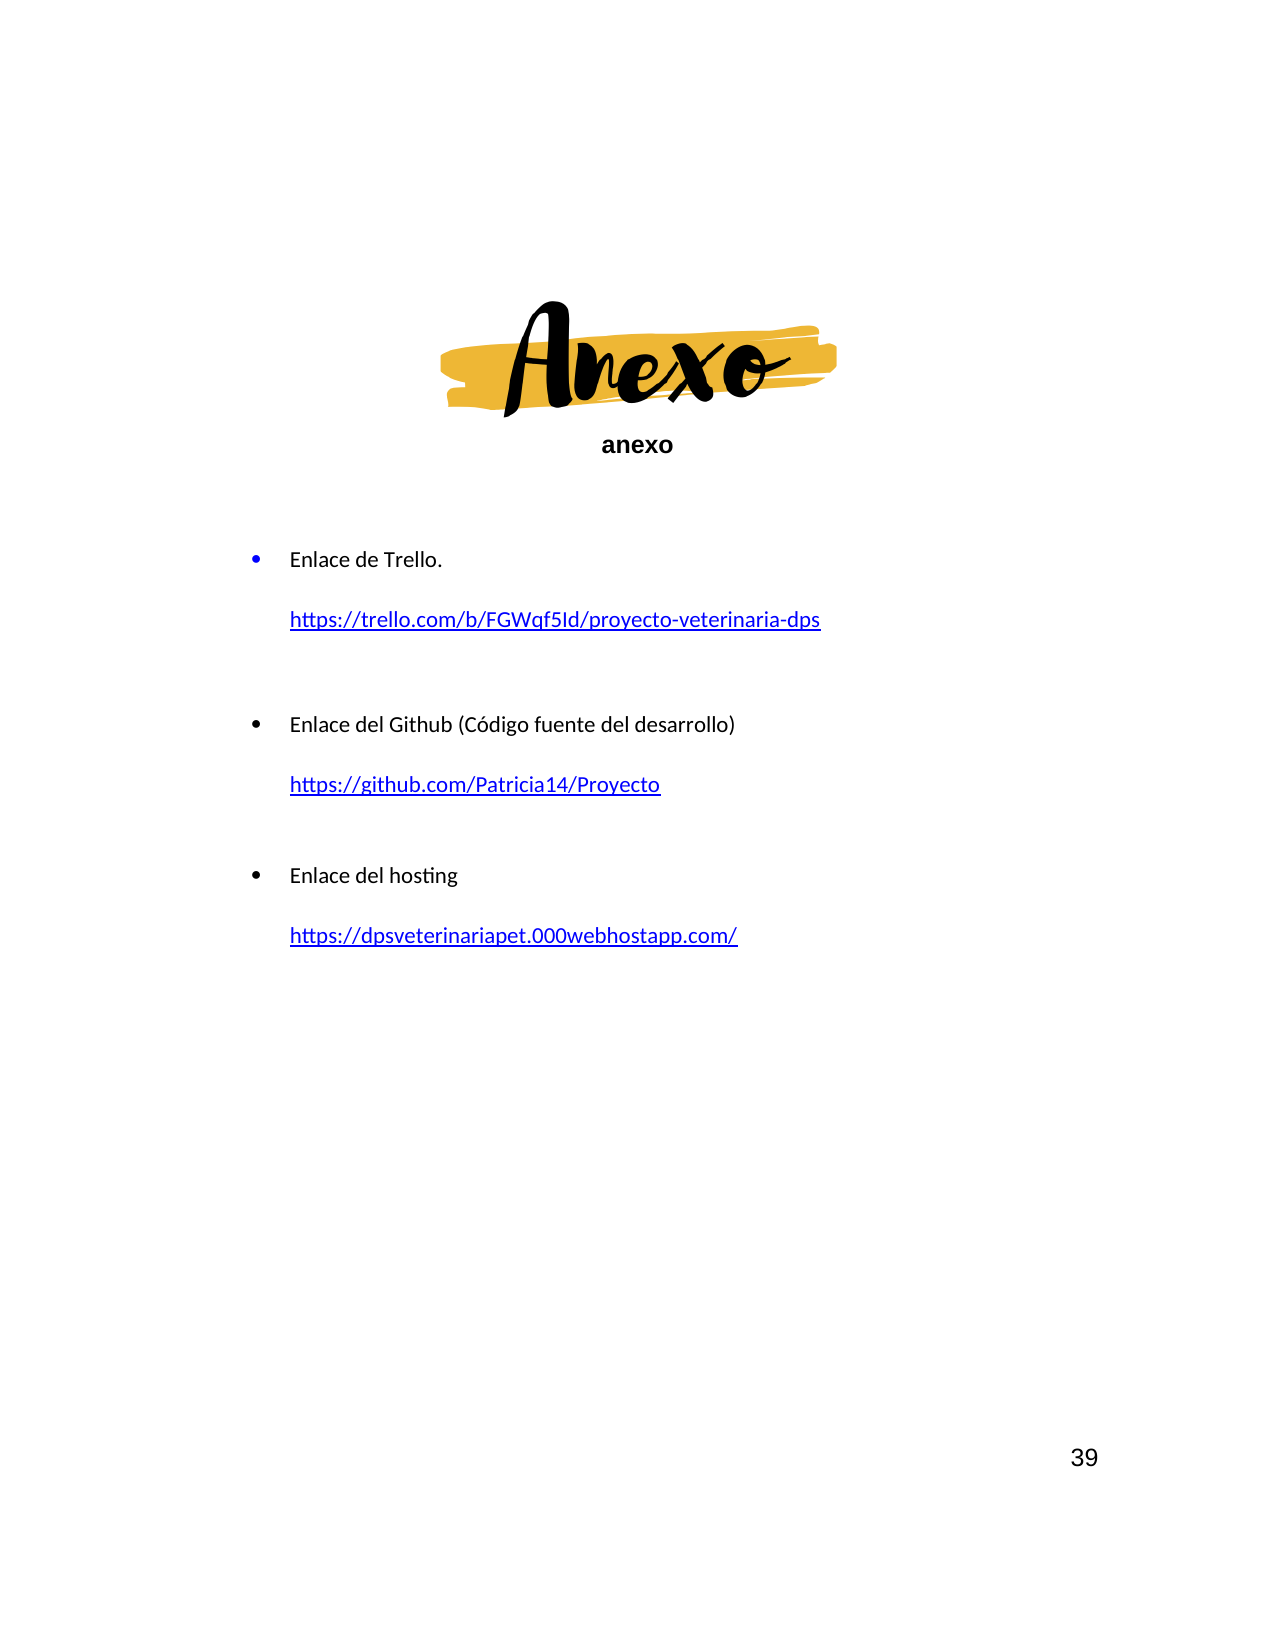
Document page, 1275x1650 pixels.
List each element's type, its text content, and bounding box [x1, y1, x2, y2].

subtitle anexo [177, 430, 1098, 459]
list Enlace de Trello. https://trello.com/b/FGWqf5Id/proyecto-veterinaria-dps [252, 545, 1098, 633]
list Enlace del Github (Código fuente del desarrollo) [252, 710, 1098, 738]
picture [430, 290, 845, 430]
list Enlace del hosting [252, 861, 1098, 889]
list https://github.com/Patricia14/Proyecto [289, 770, 1098, 798]
list https://dpsveterinariapet.000webhostapp.com/ [289, 921, 1098, 949]
